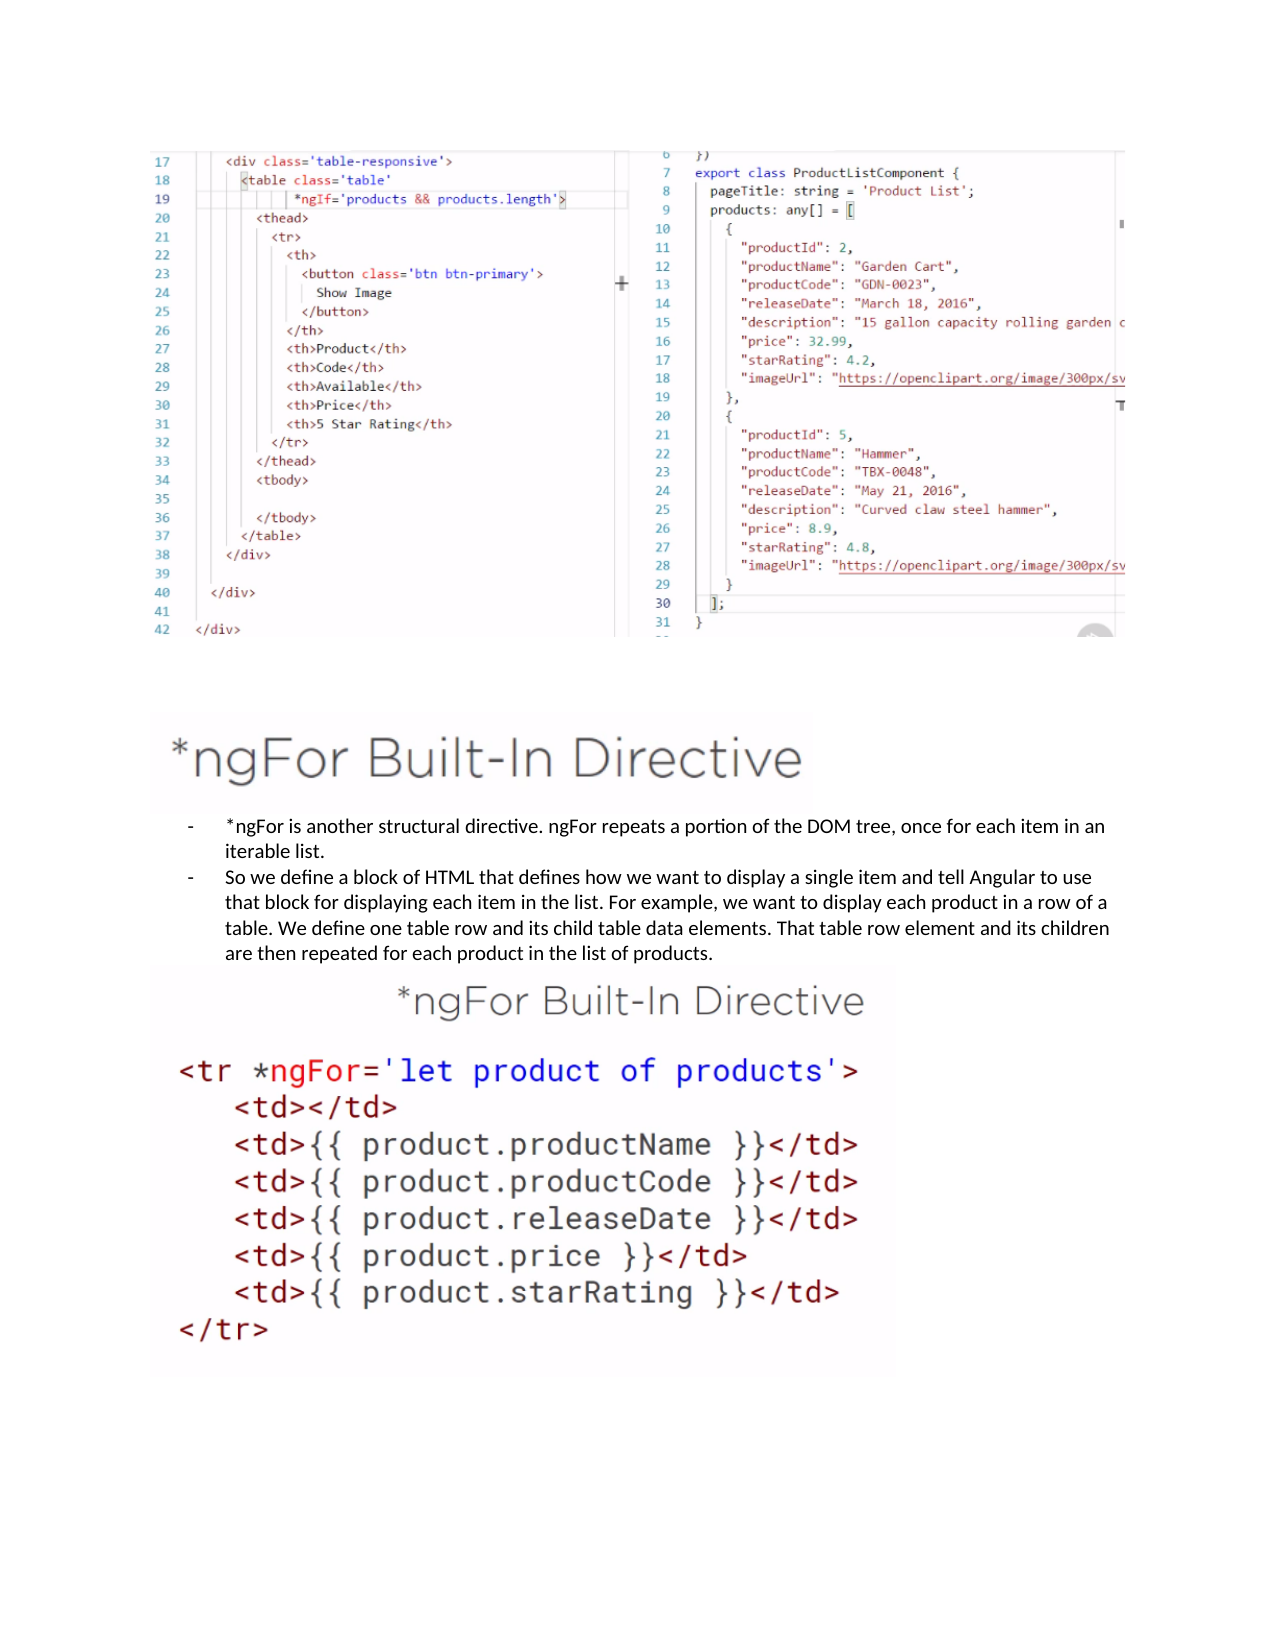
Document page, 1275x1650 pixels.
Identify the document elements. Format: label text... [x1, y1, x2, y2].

picture [150, 150, 1125, 637]
list *ngFor is another structural directive. ngFor repeats a portion of the DOM tree, once for each item in an iterable list. [187, 813, 1125, 864]
list So we define a block of HTML that defines how we want to display a single item and tell Angular to use that block for displaying each item in the list. For example, we want to display each product in a row of a table. We define one table row and its child table data elements. That table row element and its children are then repeated for each product in the list of products. [187, 864, 1125, 966]
picture [150, 965, 897, 1377]
picture [150, 712, 814, 814]
